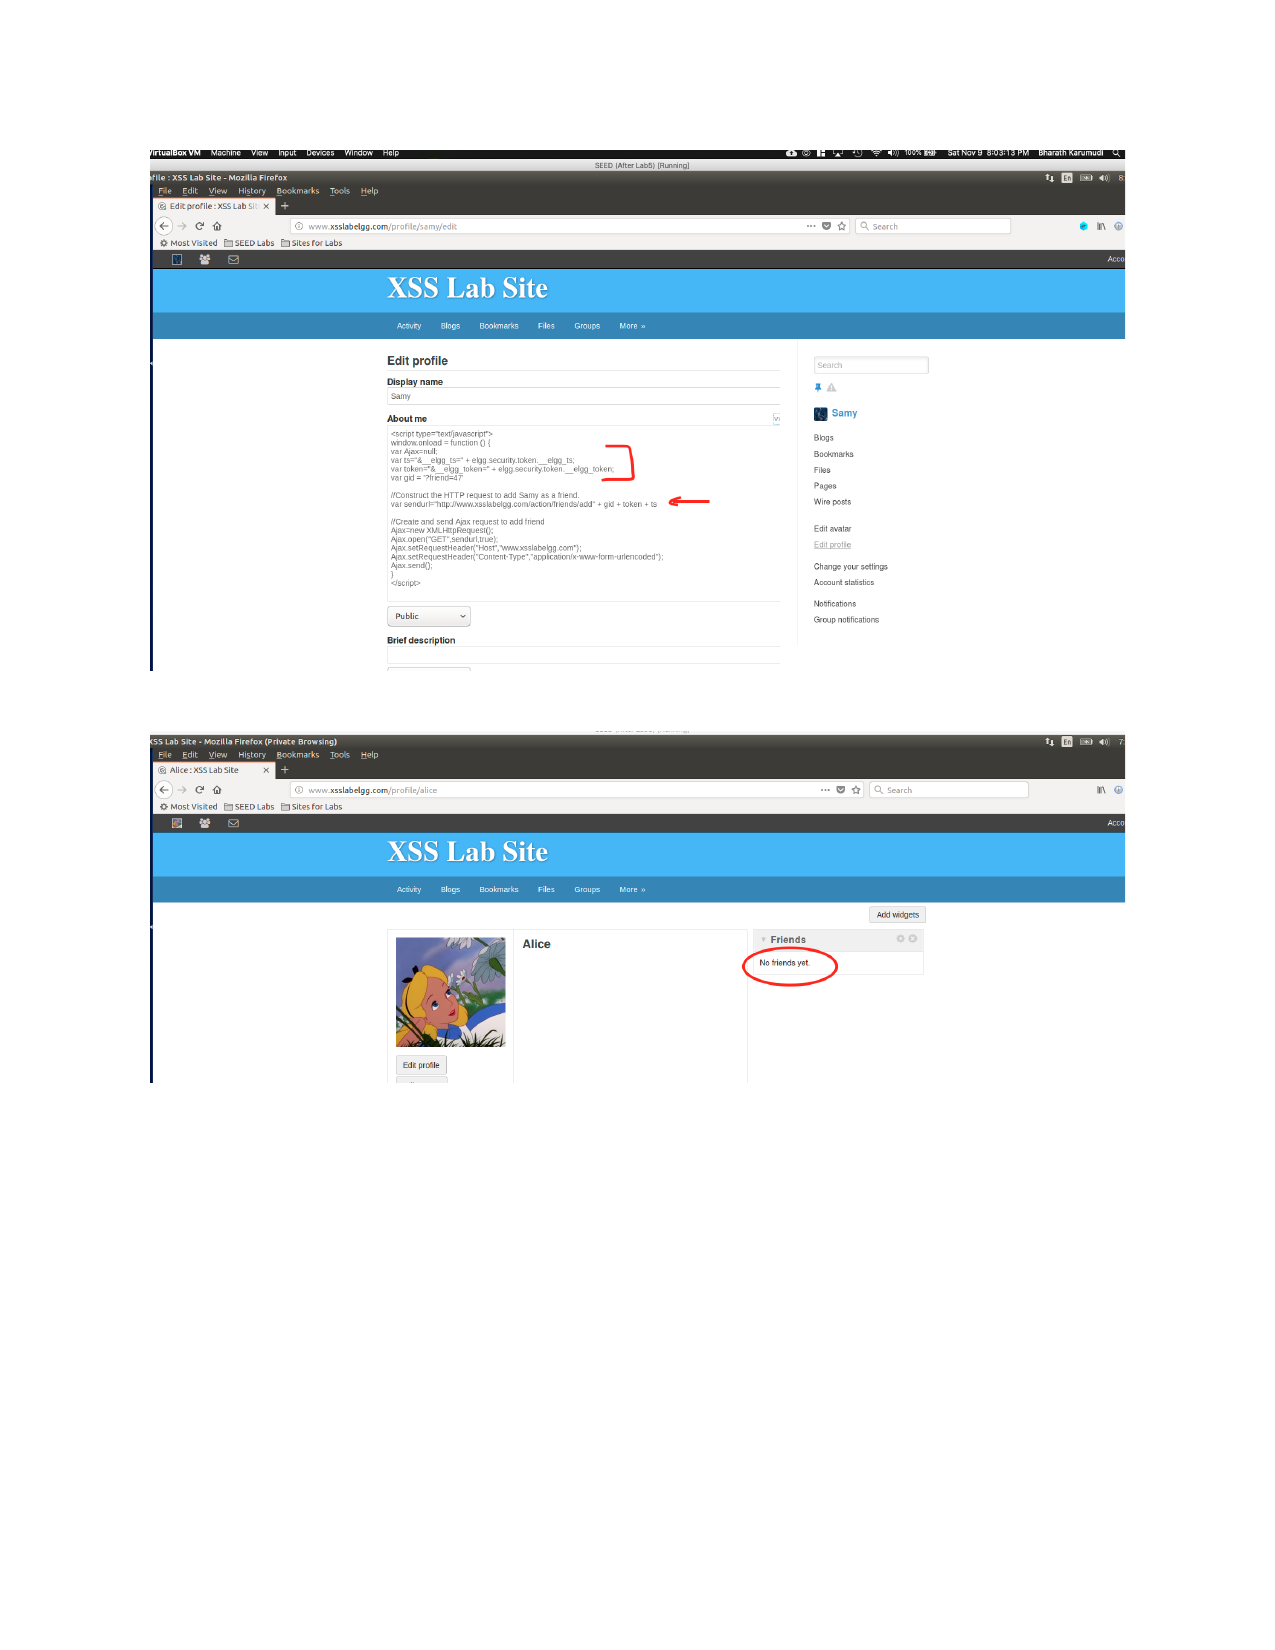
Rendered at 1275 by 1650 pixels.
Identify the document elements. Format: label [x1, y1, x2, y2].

picture [150, 731, 1125, 1083]
picture [150, 150, 1125, 671]
